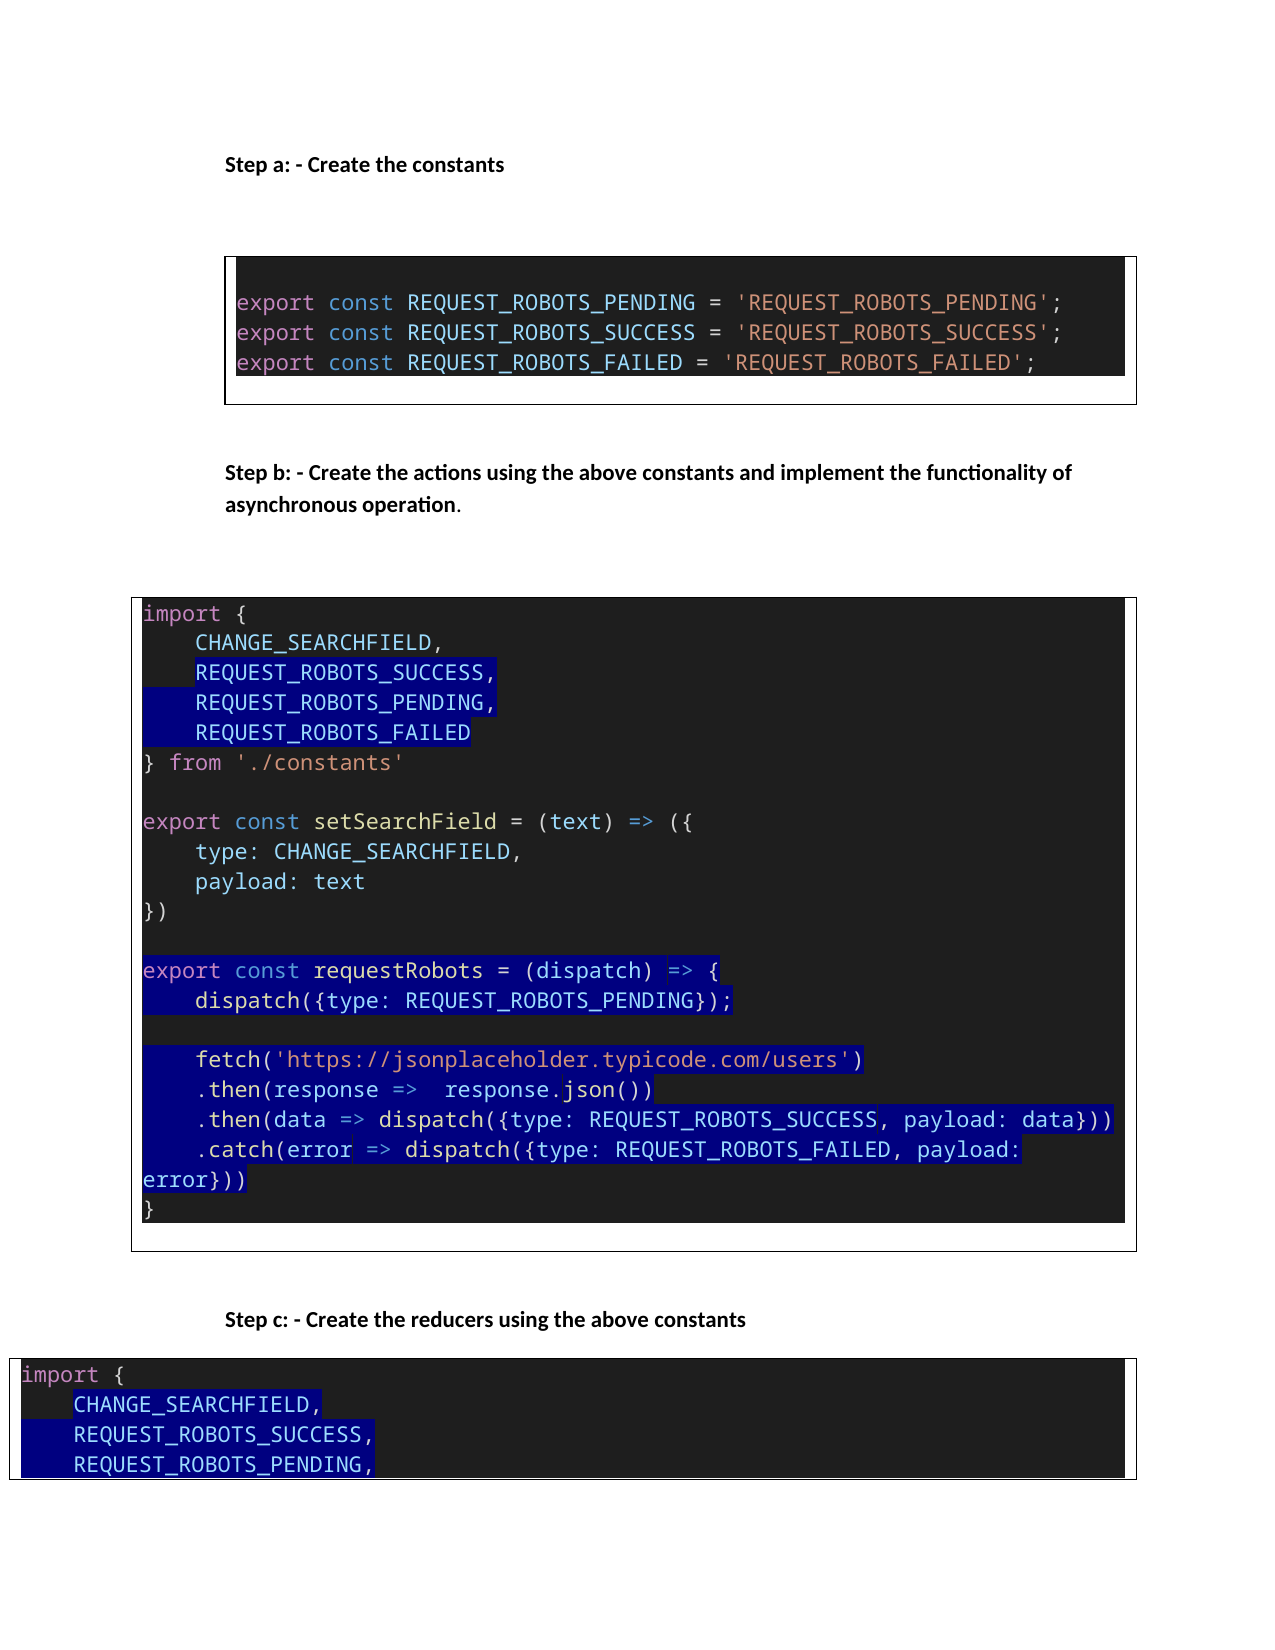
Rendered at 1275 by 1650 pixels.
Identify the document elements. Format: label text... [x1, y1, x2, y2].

text Step b: - Create the actions using the above constants and implement the functionality of asynchronous operation. [225, 458, 1125, 518]
table_header import { CHANGE_SEARCHFIELD, REQUEST_ROBOTS_SUCCESS, REQUEST_ROBOTS_PENDING, REQUEST_ROBOTS_FAILED } from './constants' export const setSearchField = (text) => ({ type: CHANGE_SEARCHFIELD, payload: text }) export const requestRobots = (dispatch) => { dispatch({type: REQUEST_ROBOTS_PENDING}); fetch('https://jsonplaceholder.typicode.com/users') .then(response => response.json()) .then(data => dispatch({type: REQUEST_ROBOTS_SUCCESS, payload: data})) .catch(error => dispatch({type: REQUEST_ROBOTS_FAILED, payload: error})) } [132, 598, 1136, 1251]
text Step a: - Create the constants [150, 150, 1125, 178]
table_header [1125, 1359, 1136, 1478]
text Step c: - Create the reducers using the above constants [225, 1305, 1125, 1333]
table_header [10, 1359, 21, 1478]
table_header export const REQUEST_ROBOTS_PENDING = 'REQUEST_ROBOTS_PENDING'; export const REQUEST_ROBOTS_SUCCESS = 'REQUEST_ROBOTS_SUCCESS'; export const REQUEST_ROBOTS_FAILED = 'REQUEST_ROBOTS_FAILED'; [226, 257, 1136, 404]
